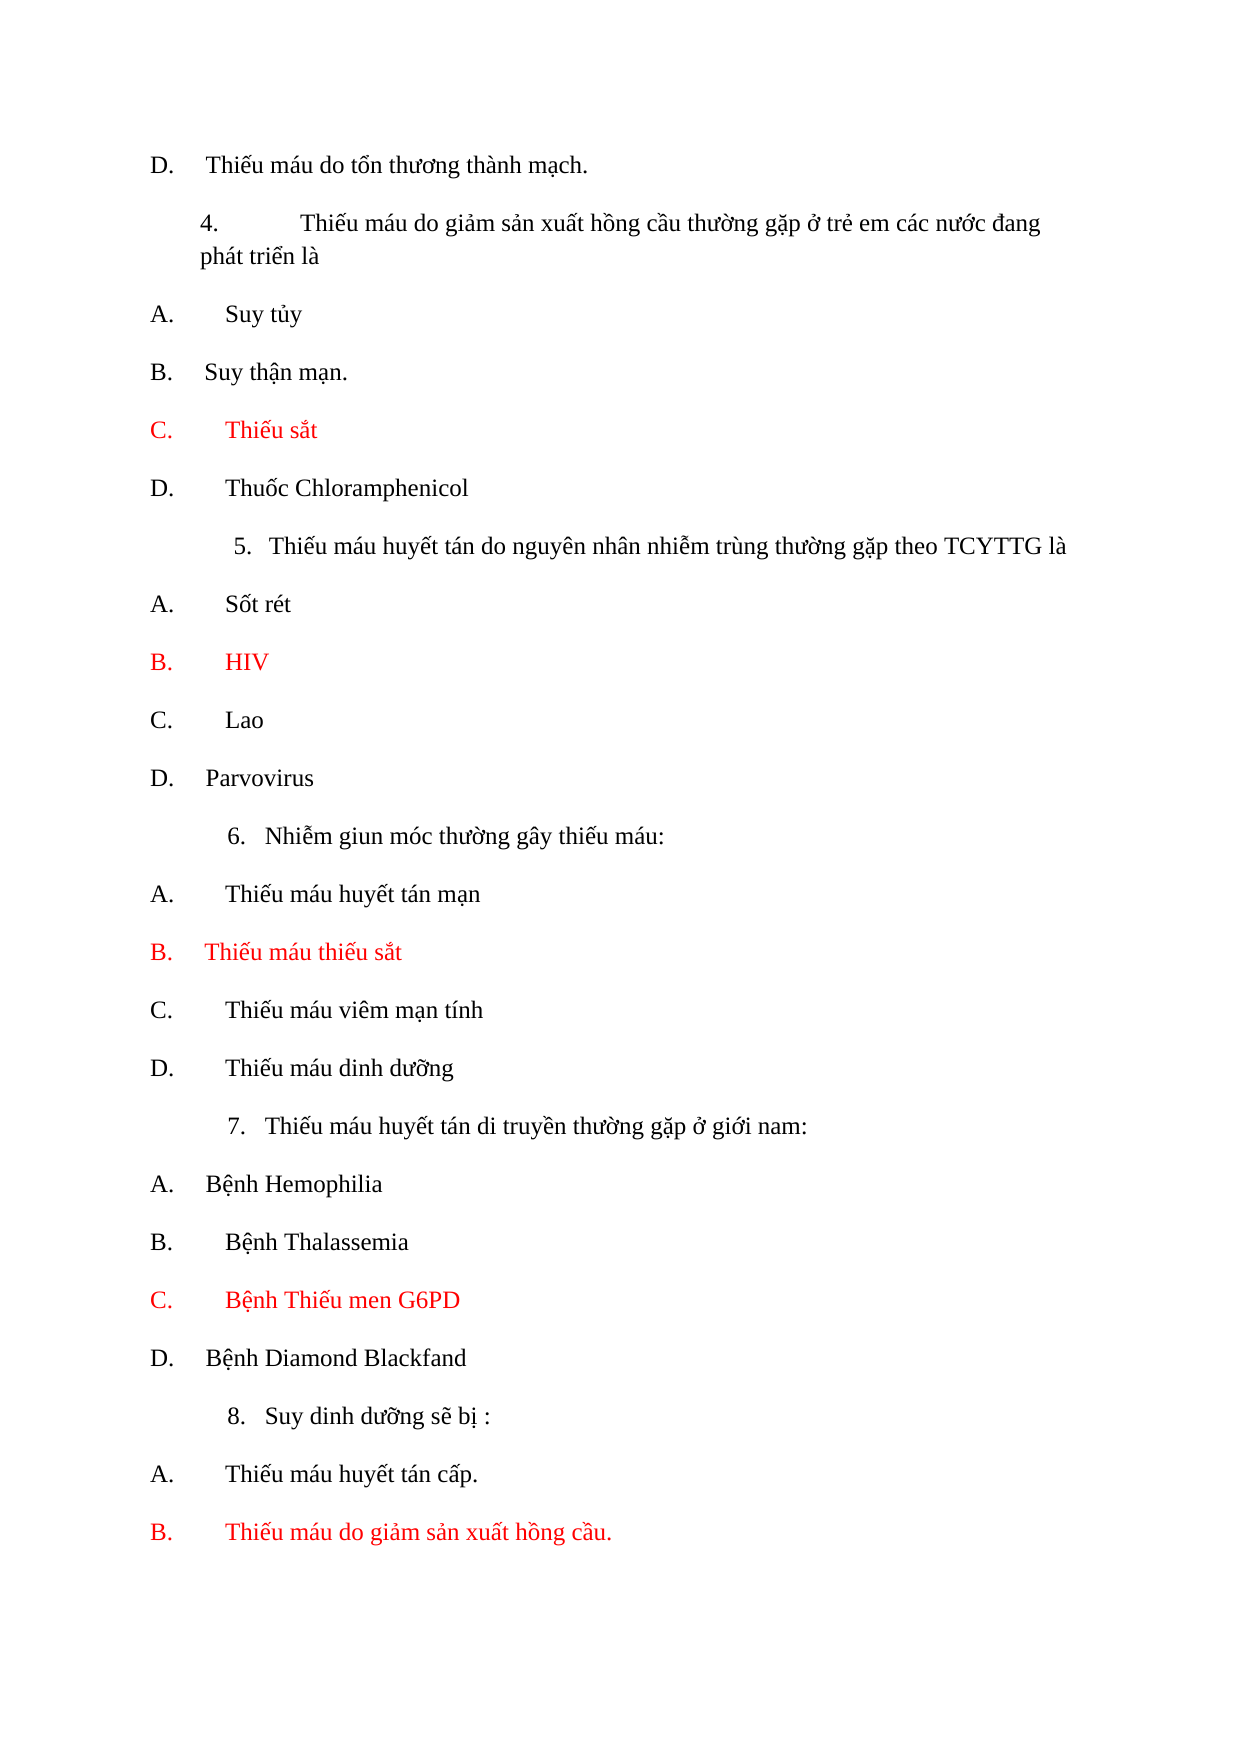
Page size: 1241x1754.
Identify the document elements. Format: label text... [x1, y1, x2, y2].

text C. Thiếu máu viêm mạn tính [150, 995, 1090, 1024]
text D. Bệnh Diamond Blackfand [150, 1343, 1090, 1372]
text B. Thiếu máu thiếu sắt [150, 937, 1090, 966]
text D. Thuốc Chloramphenicol [150, 473, 1090, 502]
text D. Parvovirus [150, 763, 1090, 792]
text C. Bệnh Thiếu men G6PD [150, 1285, 1090, 1314]
text 8. Suy dinh dưỡng sẽ bị : [227, 1401, 1090, 1430]
text 6. Nhiễm giun móc thường gây thiếu máu: [227, 821, 1090, 850]
text C. Thiếu sắt [150, 415, 1090, 444]
text B. Thiếu máu do giảm sản xuất hồng cầu. [150, 1517, 1090, 1546]
text B. Suy thận mạn. [150, 357, 1090, 386]
text 7. Thiếu máu huyết tán di truyền thường gặp ở giới nam: [227, 1111, 1090, 1140]
text A. Sốt rét [150, 589, 1090, 618]
text A. Thiếu máu huyết tán mạn [150, 879, 1090, 908]
text A. Suy tủy [150, 299, 1090, 328]
text A. Thiếu máu huyết tán cấp. [150, 1459, 1090, 1488]
text A. Bệnh Hemophilia [150, 1169, 1090, 1198]
text 4. Thiếu máu do giảm sản xuất hồng cầu thường gặp ở trẻ em các nước đang phát triển là [200, 208, 1080, 270]
text D. Thiếu máu do tổn thương thành mạch. [150, 150, 1090, 179]
text D. Thiếu máu dinh dưỡng [150, 1053, 1090, 1082]
text B. Bệnh Thalassemia [150, 1227, 1090, 1256]
text 5. Thiếu máu huyết tán do nguyên nhân nhiễm trùng thường gặp theo TCYTTG là [233, 531, 1090, 560]
text B. HIV [150, 647, 1090, 676]
text C. Lao [150, 705, 1090, 734]
